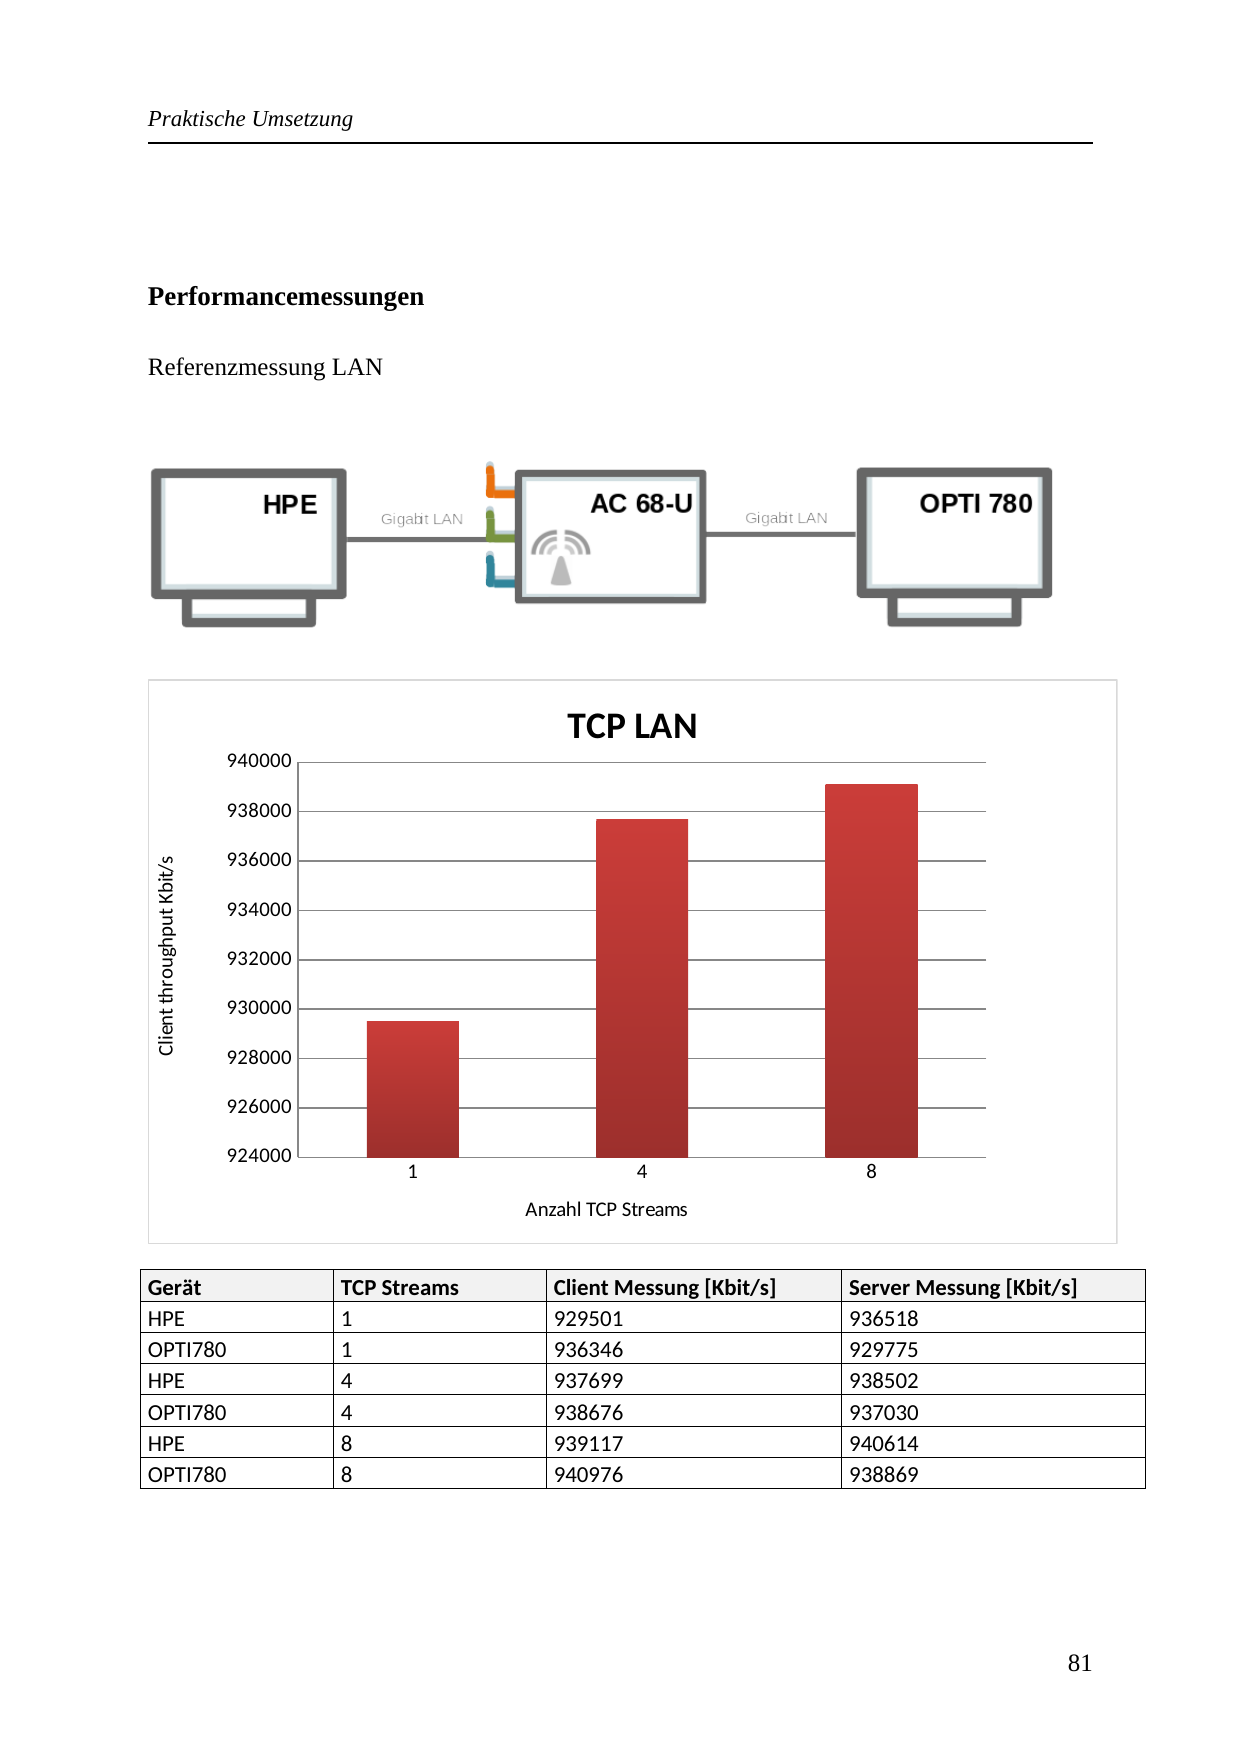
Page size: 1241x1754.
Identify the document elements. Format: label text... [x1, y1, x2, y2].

table_cell 1 [334, 1302, 546, 1332]
table_cell OPTI780 [141, 1333, 333, 1363]
table_header TCP Streams [334, 1270, 546, 1301]
table_cell 937699 [547, 1364, 841, 1394]
table_cell 940976 [547, 1458, 841, 1488]
table_cell 938502 [842, 1364, 1145, 1394]
table_cell 939117 [547, 1427, 841, 1457]
table_cell HPE [141, 1302, 333, 1332]
table_header Server Messung [Kbit/s] [842, 1270, 1145, 1301]
table_cell OPTI780 [141, 1395, 333, 1426]
table_cell 929775 [842, 1333, 1145, 1363]
table_cell HPE [141, 1364, 333, 1394]
table_cell 938676 [547, 1395, 841, 1426]
text Referenzmessung LAN [148, 352, 1093, 381]
table_cell 936346 [547, 1333, 841, 1363]
subtitle Performancemessungen [148, 280, 1093, 311]
table_cell 940614 [842, 1427, 1145, 1457]
table_cell 1 [334, 1333, 546, 1363]
table_cell 929501 [547, 1302, 841, 1332]
table_cell 8 [334, 1427, 546, 1457]
table_cell 937030 [842, 1395, 1145, 1426]
table_cell HPE [141, 1427, 333, 1457]
table_cell 4 [334, 1364, 546, 1394]
table_header Gerät [141, 1270, 333, 1301]
table_header Client Messung [Kbit/s] [547, 1270, 841, 1301]
table_cell OPTI780 [141, 1458, 333, 1488]
table_cell 8 [334, 1458, 546, 1488]
table_cell 938869 [842, 1458, 1145, 1488]
table_cell 936518 [842, 1302, 1145, 1332]
table_cell 4 [334, 1395, 546, 1426]
